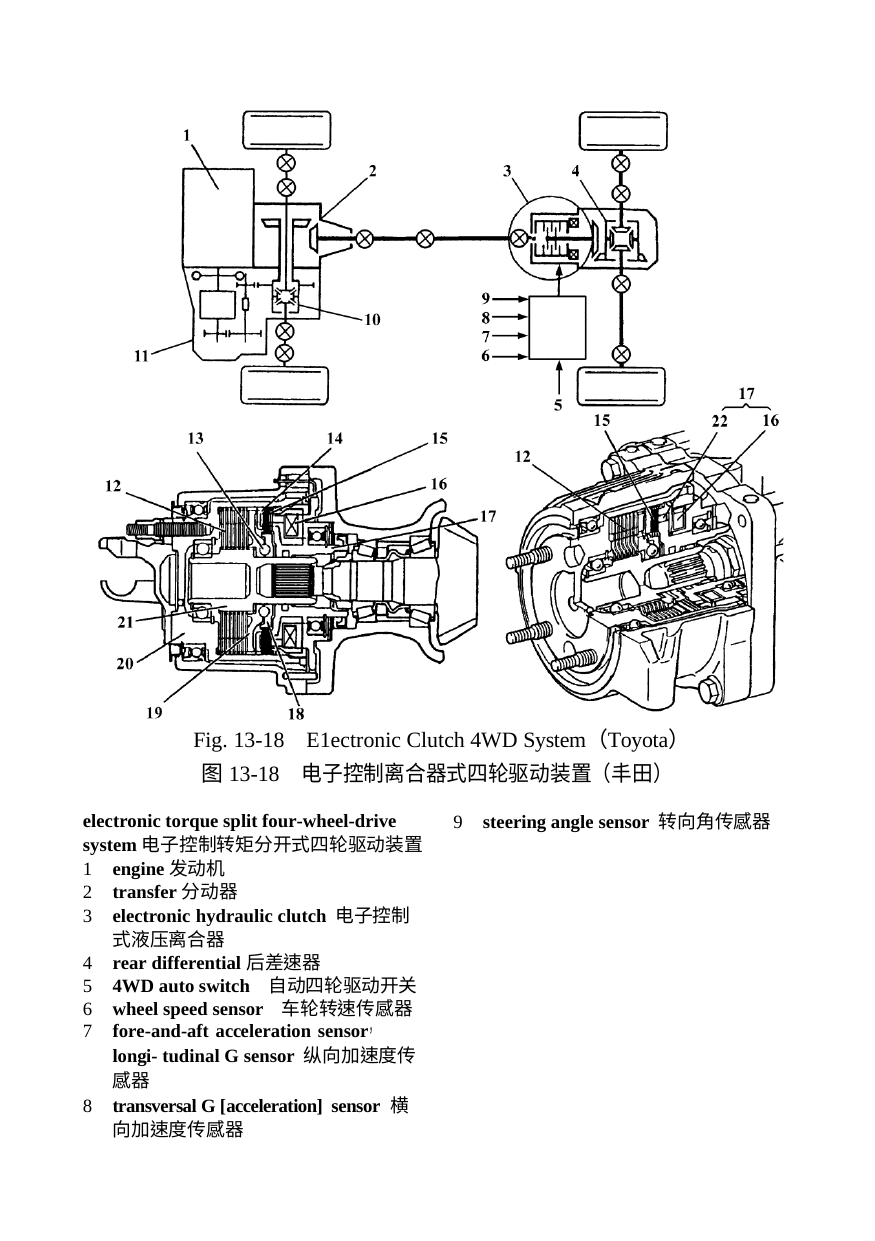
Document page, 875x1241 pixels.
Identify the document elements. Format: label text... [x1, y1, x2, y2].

list engine 发动机 [83, 857, 426, 880]
subtitle Fig. 13-18 E1ectronic Clutch 4WD System（Toyota） 图 13-18 电子控制离合器式四轮驱动装置（丰田） [193, 724, 692, 788]
list transversal G [acceleration] sensor 横向加速度传感器 [83, 1093, 422, 1141]
list fore-and-aft acceleration sensor， longi- tudinal G sensor 纵向加速度传感器 [83, 1020, 420, 1093]
list electronic hydraulic clutch 电子控制式液压离合器 [83, 903, 420, 951]
picture [98, 110, 784, 720]
list steering angle sensor 转向角传感器 [453, 810, 814, 833]
list wheel speed sensor 车轮转速传感器 [83, 997, 426, 1020]
list 4WD auto switch 自动四轮驱动开关 [83, 974, 426, 997]
list rear differential 后差速器 [83, 951, 426, 974]
text electronic torque split four-wheel-drive system 电子控制转矩分开式四轮驱动装置 [83, 810, 424, 857]
list transfer 分动器 [83, 880, 426, 903]
